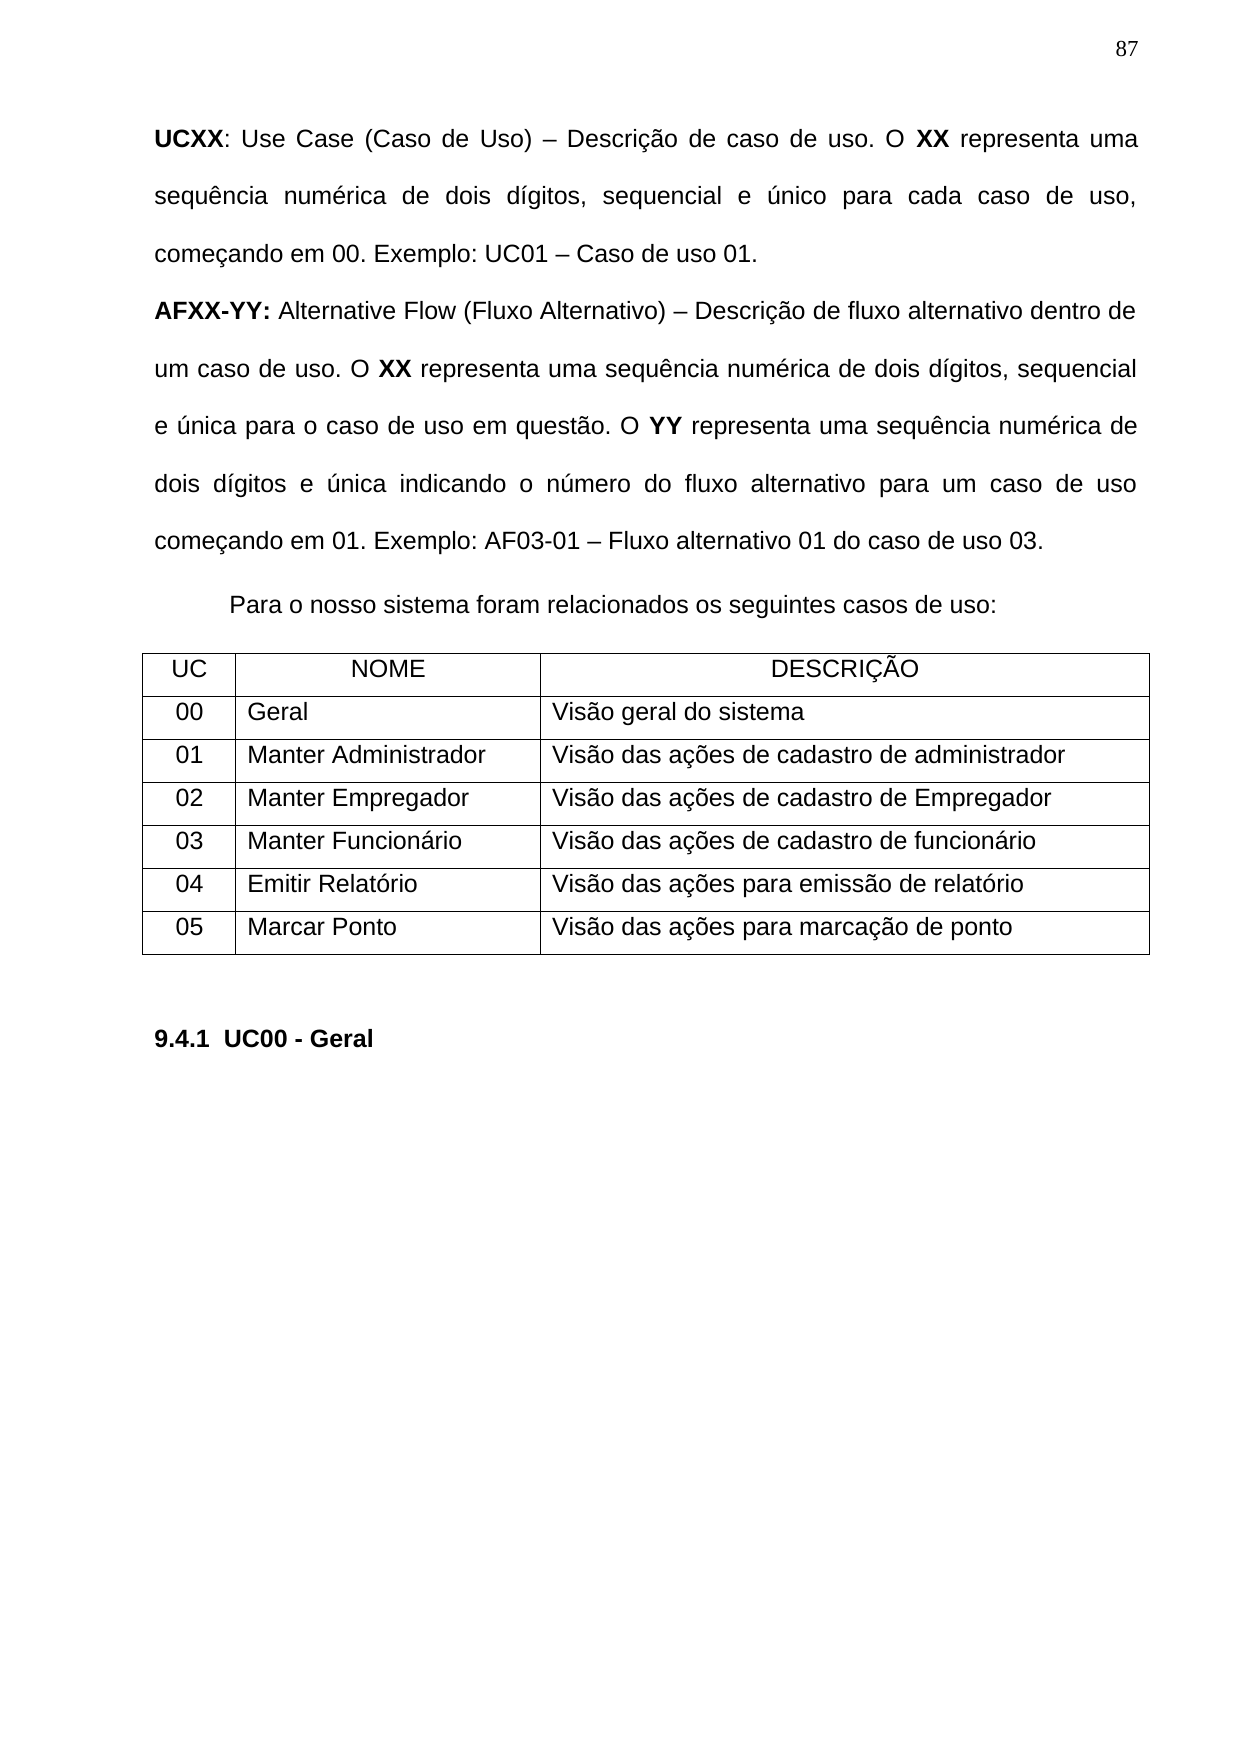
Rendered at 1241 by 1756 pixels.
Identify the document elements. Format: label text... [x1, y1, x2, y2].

table_cell Visão das ações de cadastro de Empregador [541, 783, 1149, 825]
table_cell Visão das ações para emissão de relatório [541, 869, 1149, 911]
table_cell 05 [143, 912, 235, 954]
text Para o nosso sistema foram relacionados os seguintes casos de uso: [154, 590, 1138, 618]
table_cell Manter Administrador [236, 740, 540, 782]
text AFXX-YY: Alternative Flow (Fluxo Alternativo) – Descrição de fluxo alternativo dentro de um caso de uso. O XX representa uma sequência numérica de dois dígitos, sequencial e única para o caso de uso em questão. O YY representa uma sequência numérica de dois dígitos e única indicando o número do fluxo alternativo para um caso de uso começando em 01. Exemplo: AF03-01 – Fluxo alternativo 01 do caso de uso 03. [154, 296, 1138, 555]
table_header UC [143, 654, 235, 696]
table_cell 02 [143, 783, 235, 825]
subtitle 9.4.1 UC00 - Geral [154, 1024, 1138, 1053]
table_header DESCRIÇÃO [541, 654, 1149, 696]
table_cell 01 [143, 740, 235, 782]
table_cell Manter Funcionário [236, 826, 540, 868]
table_cell Visão das ações de cadastro de administrador [541, 740, 1149, 782]
text UCXX: Use Case (Caso de Uso) – Descrição de caso de uso. O XX representa uma sequência numérica de dois dígitos, sequencial e único para cada caso de uso, começando em 00. Exemplo: UC01 – Caso de uso 01. [154, 124, 1138, 268]
table_cell Geral [236, 697, 540, 739]
table_cell 04 [143, 869, 235, 911]
table_cell 03 [143, 826, 235, 868]
table_header NOME [236, 654, 540, 696]
table_cell Manter Empregador [236, 783, 540, 825]
table_cell Visão das ações de cadastro de funcionário [541, 826, 1149, 868]
table_cell Visão das ações para marcação de ponto [541, 912, 1149, 954]
table_cell 00 [143, 697, 235, 739]
table_cell Emitir Relatório [236, 869, 540, 911]
table_cell Marcar Ponto [236, 912, 540, 954]
table_cell Visão geral do sistema [541, 697, 1149, 739]
